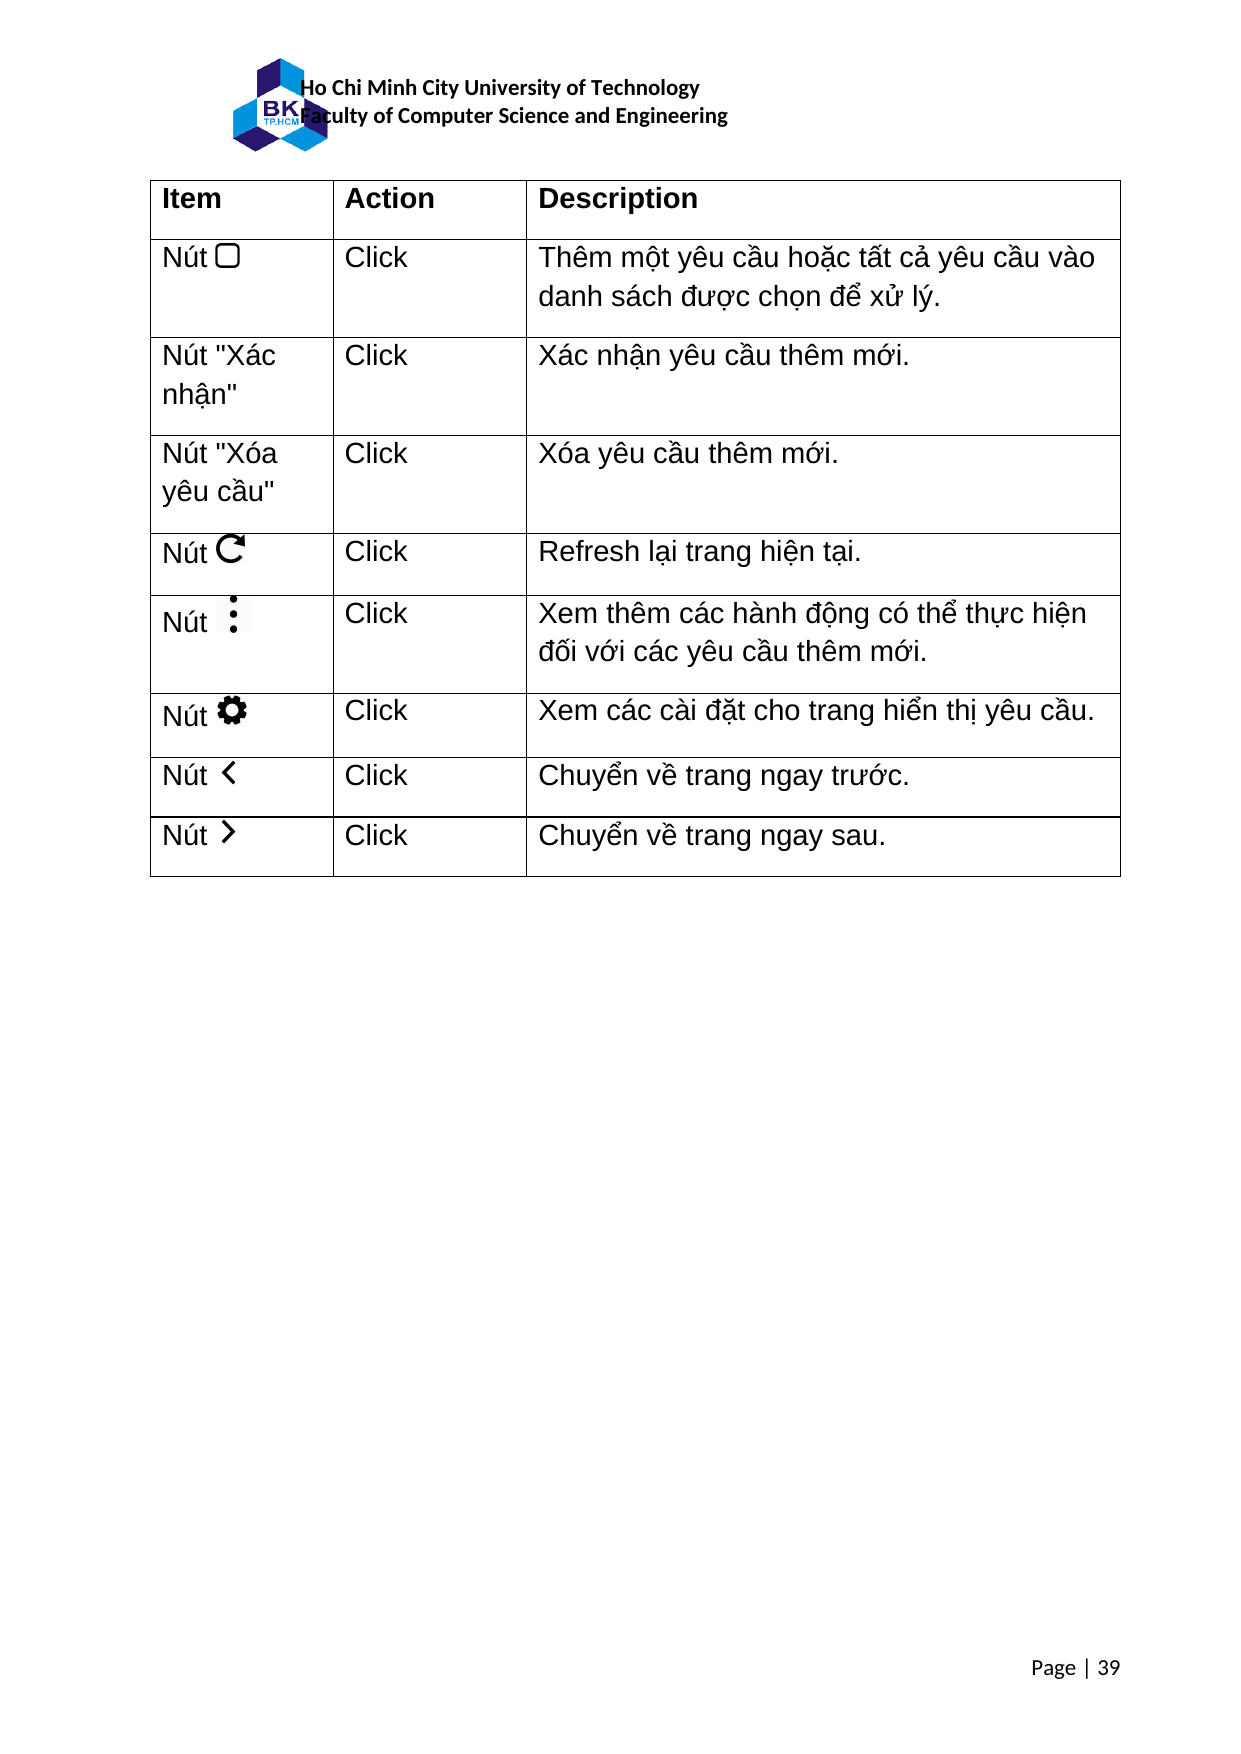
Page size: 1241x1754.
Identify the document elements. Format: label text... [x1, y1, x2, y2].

table_cell Refresh lại trang hiện tại. [527, 534, 1120, 594]
table_cell Nút [151, 758, 333, 816]
table_header Description [527, 181, 1120, 239]
table_header Item [151, 181, 333, 239]
picture [215, 759, 242, 786]
table_cell Nút [151, 694, 333, 757]
table_cell Xem thêm các hành động có thể thực hiện đối với các yêu cầu thêm mới. [527, 596, 1120, 692]
table_cell Click [334, 694, 526, 757]
picture [215, 693, 249, 727]
table_cell Click [334, 534, 526, 594]
table_cell Click [334, 240, 526, 337]
table_cell Click [334, 436, 526, 533]
table_cell Click [334, 596, 526, 692]
table_cell Nút "Xác nhận" [151, 338, 333, 435]
table_cell Xem các cài đặt cho trang hiển thị yêu cầu. [527, 694, 1120, 757]
table_cell Chuyển về trang ngay sau. [527, 818, 1120, 876]
table_cell Nút [151, 240, 333, 337]
picture [215, 533, 246, 564]
table_cell Click [334, 338, 526, 435]
picture [213, 38, 347, 171]
table_cell Nút "Xóa yêu cầu" [151, 436, 333, 533]
picture [215, 243, 240, 268]
table_cell Xóa yêu cầu thêm mới. [527, 436, 1120, 533]
table_cell Thêm một yêu cầu hoặc tất cả yêu cầu vào danh sách được chọn để xử lý. [527, 240, 1120, 337]
table_cell Nút [151, 818, 333, 876]
picture [215, 818, 242, 845]
picture [215, 595, 252, 633]
table_cell Nút [151, 596, 333, 692]
table_cell Chuyển về trang ngay trước. [527, 758, 1120, 816]
table_cell Nút [151, 534, 333, 594]
table_cell Xác nhận yêu cầu thêm mới. [527, 338, 1120, 435]
table_cell Click [334, 758, 526, 816]
table_header Action [334, 181, 526, 239]
table_cell Click [334, 818, 526, 876]
